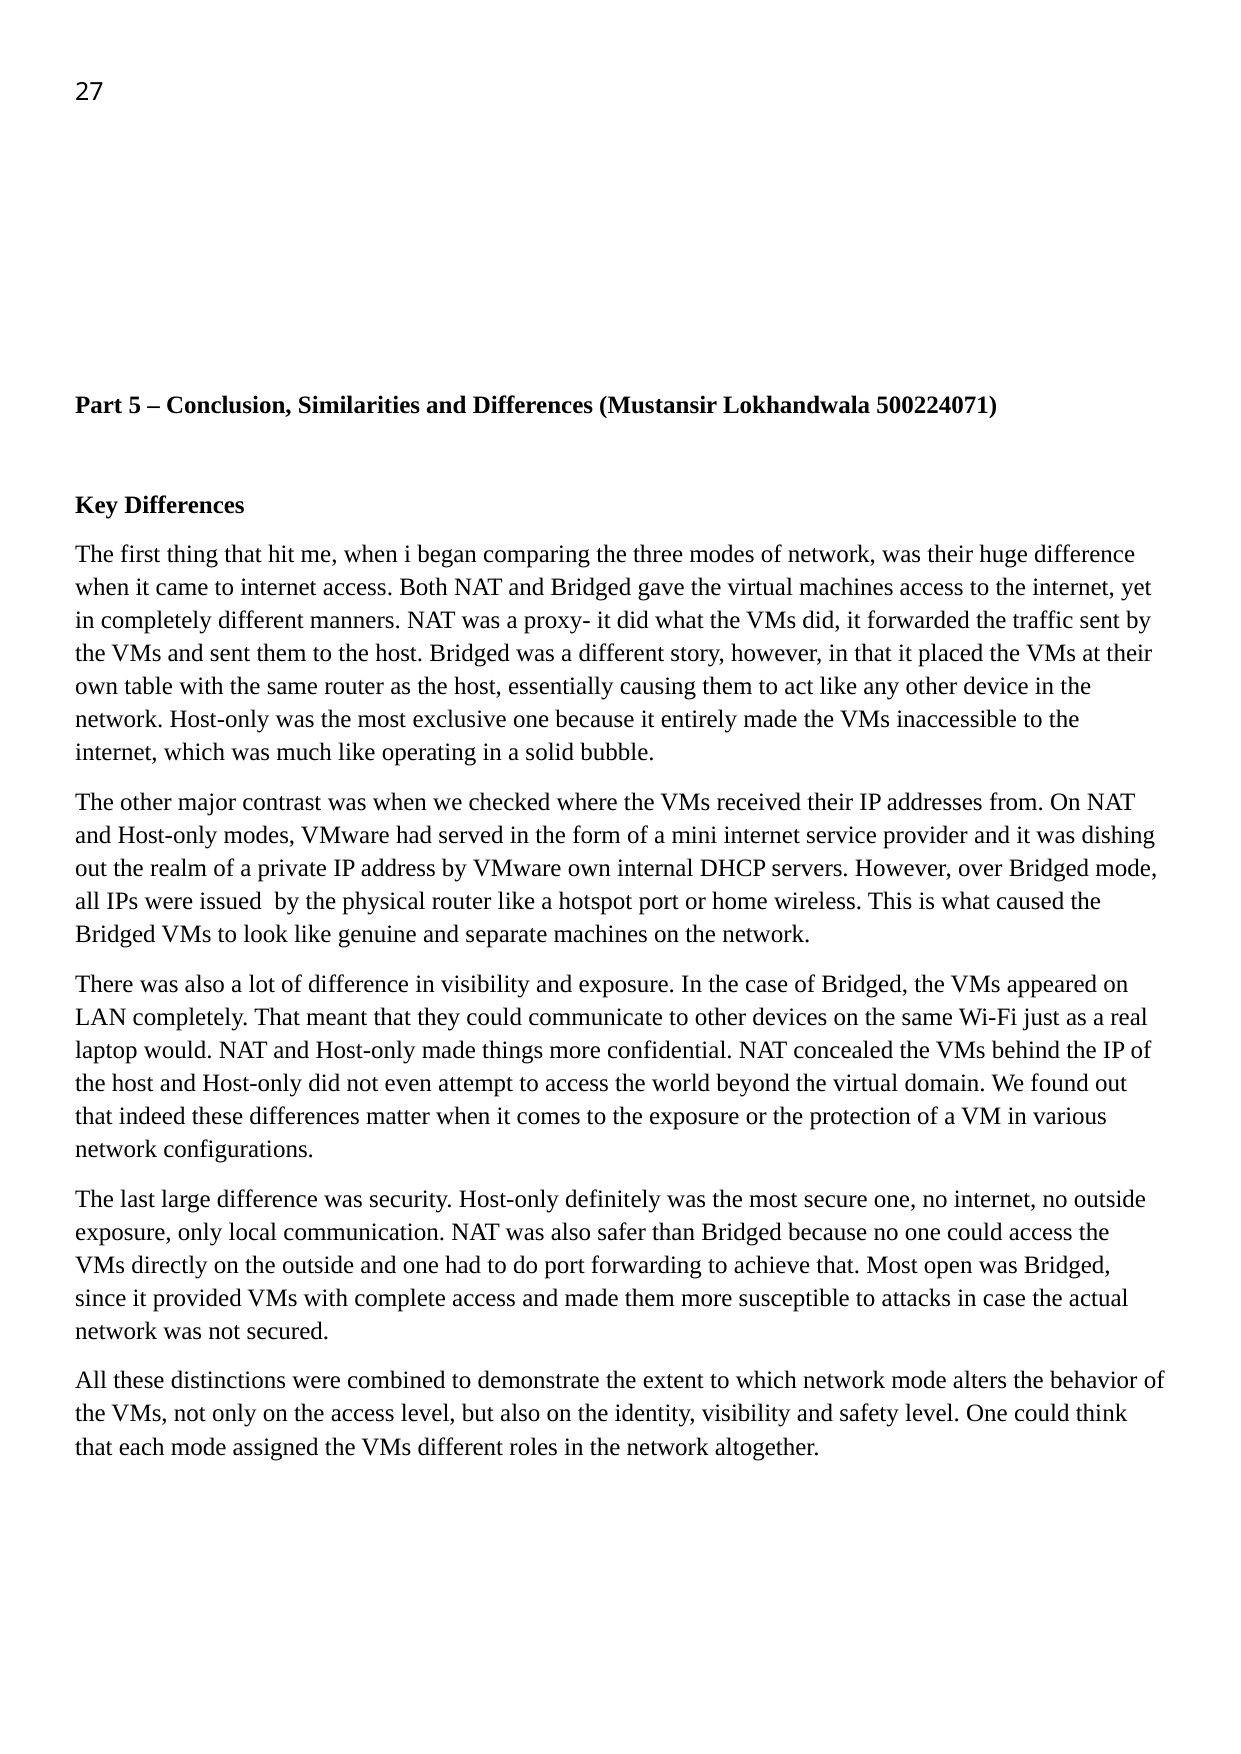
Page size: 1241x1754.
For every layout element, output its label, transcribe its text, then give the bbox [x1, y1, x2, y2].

text There was also a lot of difference in visibility and exposure. In the case of Bridged, the VMs appeared on LAN completely. That meant that they could communicate to other devices on the same Wi-Fi just as a real laptop would. NAT and Host-only made things more confidential. NAT concealed the VMs behind the IP of the host and Host-only did not even attempt to access the world beyond the virtual domain. We found out that indeed these differences matter when it comes to the exposure or the protection of a VM in various network configurations. [75, 969, 1165, 1163]
text The other major contrast was when we checked where the VMs received their IP addresses from. On NAT and Host-only modes, VMware had served in the form of a mini internet service provider and it was dishing out the realm of a private IP address by VMware own internal DHCP servers. However, over Bridged mode, all IPs were issued by the physical router like a hotspot port or home wireless. This is what caused the Bridged VMs to look like genuine and separate machines on the network. [75, 787, 1165, 948]
text All these distinctions were combined to demonstrate the extent to which network mode alters the behavior of the VMs, not only on the access level, but also on the identity, visibility and safety level. One could think that each mode assigned the VMs different roles in the network altogether. [75, 1366, 1165, 1460]
text Key Differences [75, 490, 1165, 518]
text The first thing that hit me, when i began comparing the three modes of network, was their huge difference when it came to internet access. Both NAT and Bridged gave the virtual machines access to the internet, yet in completely different manners. NAT was a proxy- it did what the VMs did, it forwarded the traffic sent by the VMs and sent them to the host. Bridged was a different story, however, in that it placed the VMs at their own table with the same router as the host, essentially causing them to act like any other device in the network. Host-only was the most exclusive one because it entirely made the VMs inaccessible to the internet, which was much like operating in a solid bubble. [75, 539, 1165, 766]
text The last large difference was security. Host-only definitely was the most secure one, no internet, no outside exposure, only local communication. NAT was also safer than Bridged because no one could access the VMs directly on the outside and one had to do port forwarding to achieve that. Most open was Bridged, since it provided VMs with complete access and made them more susceptible to attacks in case the actual network was not secured. [75, 1184, 1165, 1344]
text Part 5 – Conclusion, Similarities and Differences (Mustansir Lokhandwala 500224071) [75, 390, 1165, 419]
